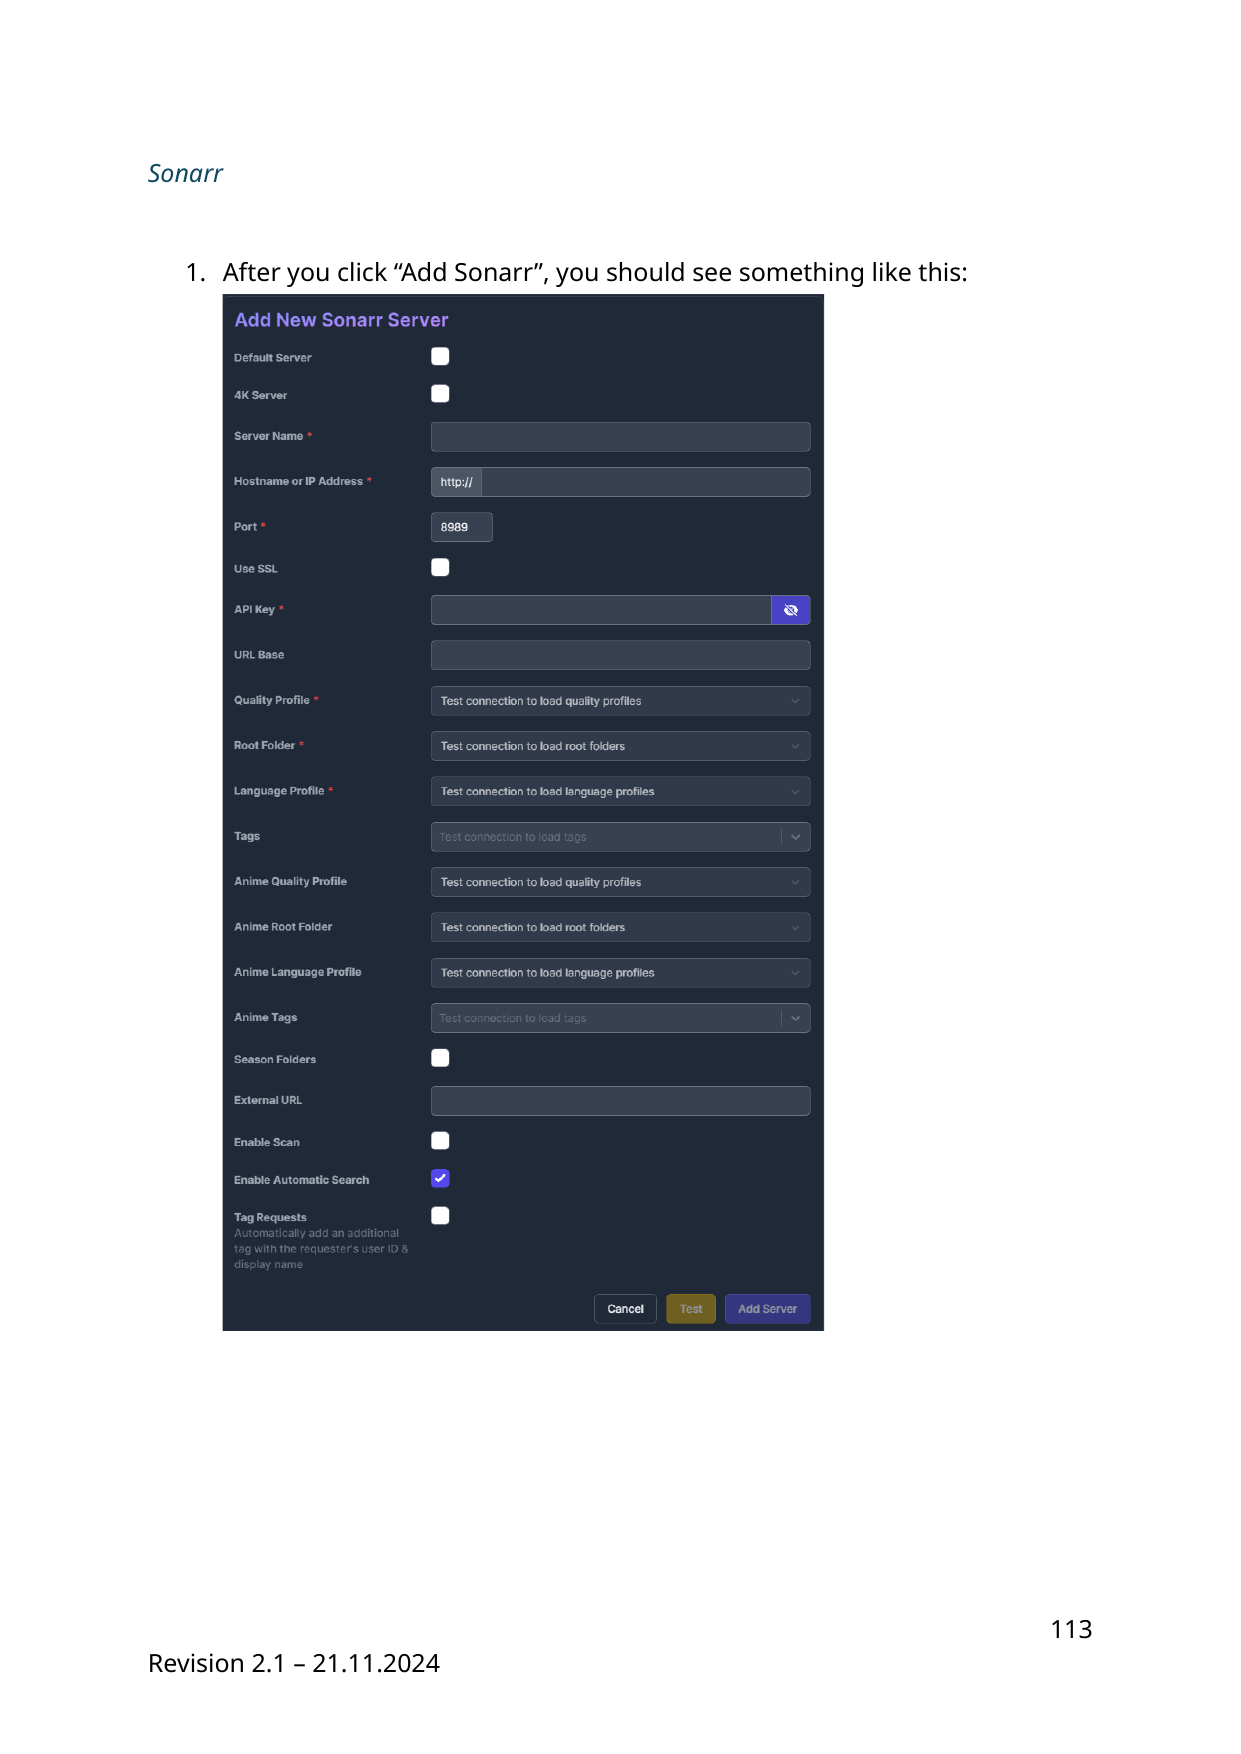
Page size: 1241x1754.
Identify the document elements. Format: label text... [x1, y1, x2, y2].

list After you click “Add Sonarr”, you should see something like this: [185, 255, 1093, 289]
picture [222, 294, 825, 1331]
subtitle Sonarr [148, 156, 1093, 190]
